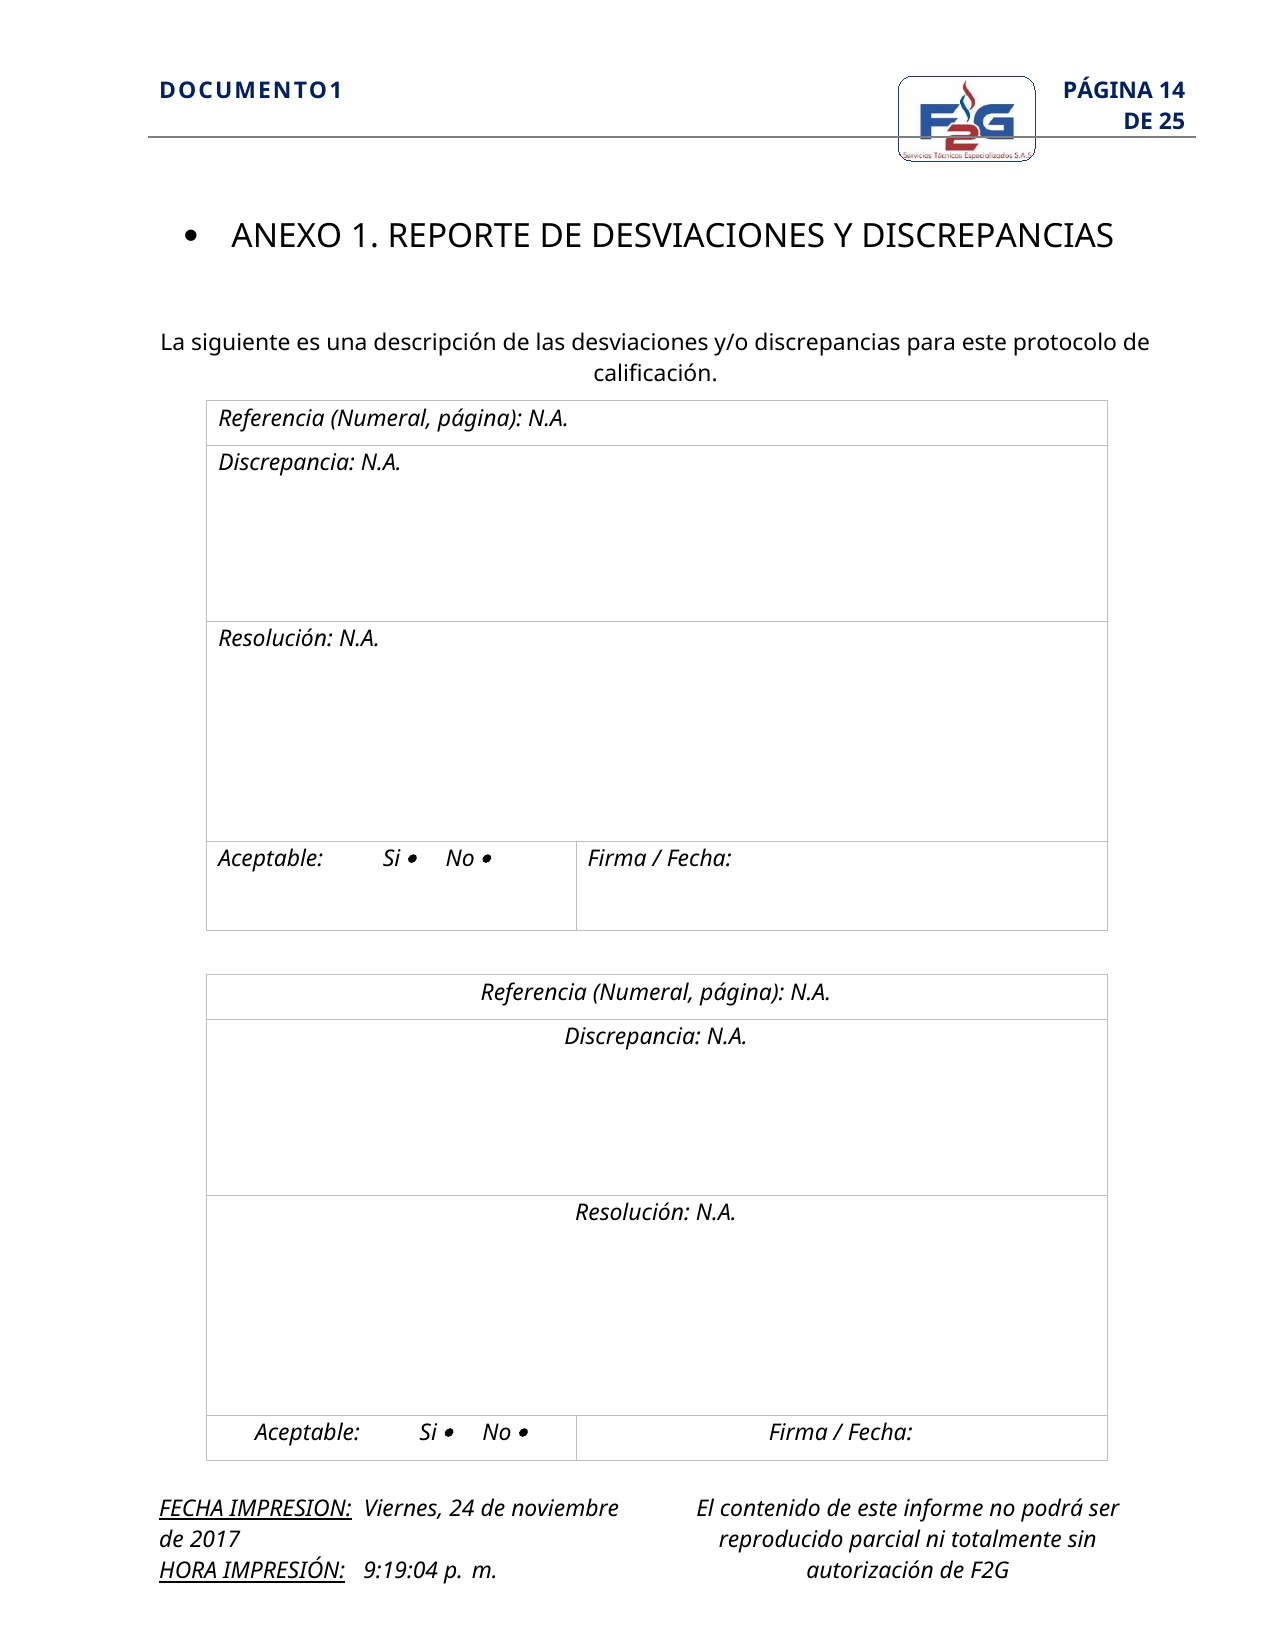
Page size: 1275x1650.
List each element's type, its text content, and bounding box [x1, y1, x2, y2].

table_cell Resolución: N.A. [207, 622, 1107, 841]
table_cell Discrepancia: N.A. [207, 446, 1107, 621]
table_cell Firma / Fecha: [577, 842, 1107, 929]
table_header Referencia (Numeral, página): N.A. [207, 975, 1107, 1019]
table_header Referencia (Numeral, página): N.A. [207, 401, 1107, 445]
table_cell Aceptable: Si No [207, 842, 576, 929]
table_cell Resolución: N.A. [207, 1196, 1107, 1415]
table_cell Aceptable: Si No [207, 1416, 576, 1460]
list ANEXO 1. REPORTE DE DESVIACIONES Y DISCREPANCIAS [185, 211, 1163, 257]
table_cell Discrepancia: N.A. [207, 1020, 1107, 1195]
text La siguiente es una descripción de las desviaciones y/o discrepancias para este protocolo de calificación. [148, 325, 1163, 388]
table_cell Firma / Fecha: [577, 1416, 1107, 1460]
picture [898, 76, 1036, 136]
picture [899, 138, 1035, 161]
